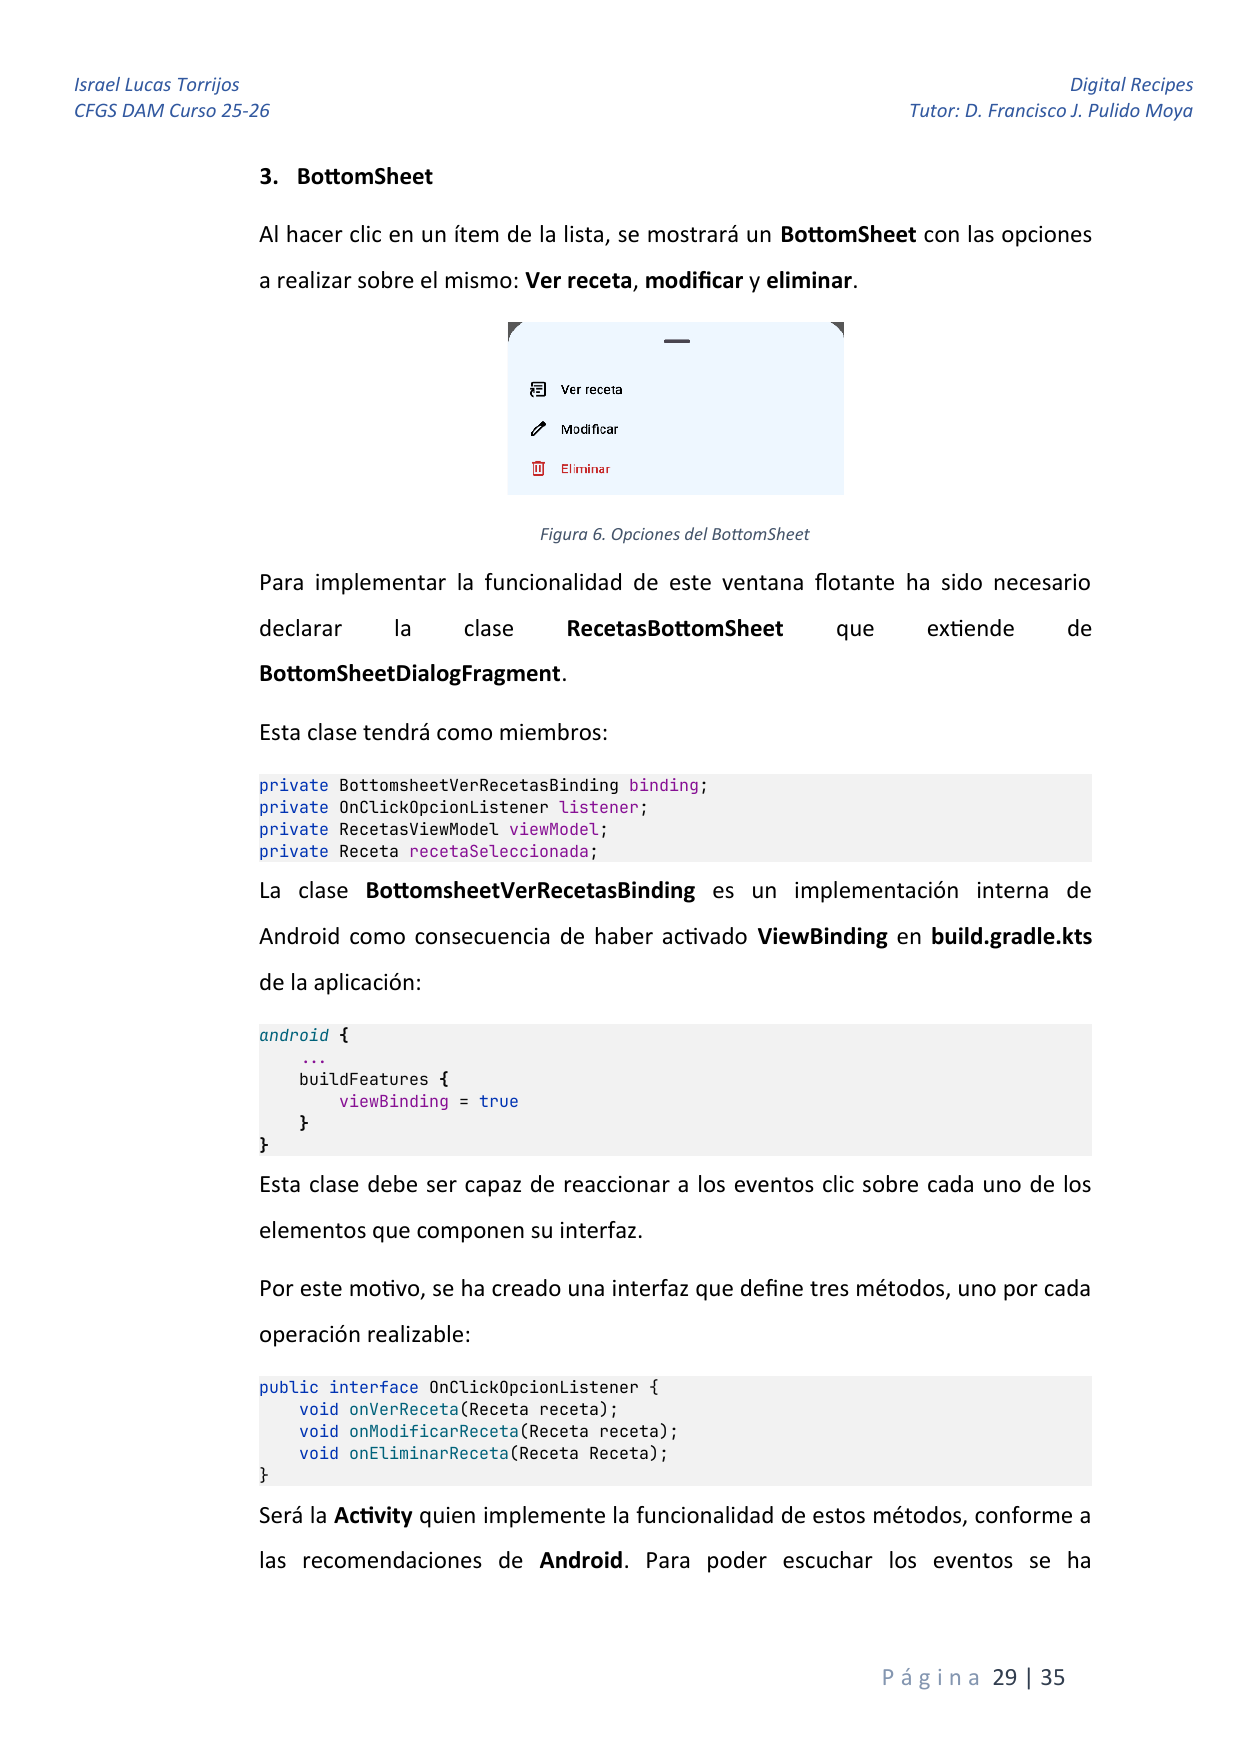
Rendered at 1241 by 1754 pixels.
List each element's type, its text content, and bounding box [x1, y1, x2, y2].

picture [507, 322, 844, 495]
text Por este motivo, se ha creado una interfaz que define tres métodos, uno por cada operación realizable: [259, 1272, 1092, 1349]
text Esta clase debe ser capaz de reaccionar a los eventos clic sobre cada uno de los elementos que componen su interfaz. [259, 1168, 1092, 1245]
text BottomSheet [259, 160, 1092, 191]
text Al hacer clic en un ítem de la lista, se mostrará un BottomSheet con las opciones a realizar sobre el mismo: Ver receta, modificar y eliminar. [259, 218, 1092, 295]
text La clase BottomsheetVerRecetasBinding es un implementación interna de Android como consecuencia de haber activado ViewBinding en build.gradle.kts de la aplicación: [259, 874, 1092, 996]
text Para implementar la funcionalidad de este ventana flotante ha sido necesario declarar la clase RecetasBottomSheet que extiende de BottomSheetDialogFragment. [259, 566, 1092, 688]
text private BottomsheetVerRecetasBinding binding; private OnClickOpcionListener listener; private RecetasViewModel viewModel; private Receta recetaSeleccionada; [259, 774, 1092, 862]
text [259, 1499, 1092, 1575]
text Figura 6. Opciones del BottomSheet [259, 522, 1092, 545]
picture [374, 1425, 378, 1437]
text public interface OnClickOpcionListener { void onVerReceta(Receta receta); void onModificarReceta(Receta receta); void onEliminarReceta(Receta Receta); } [259, 1376, 1092, 1486]
text Esta clase tendrá como miembros: [259, 716, 1092, 746]
text android { ... buildFeatures { viewBinding = true } } [259, 1024, 1092, 1156]
